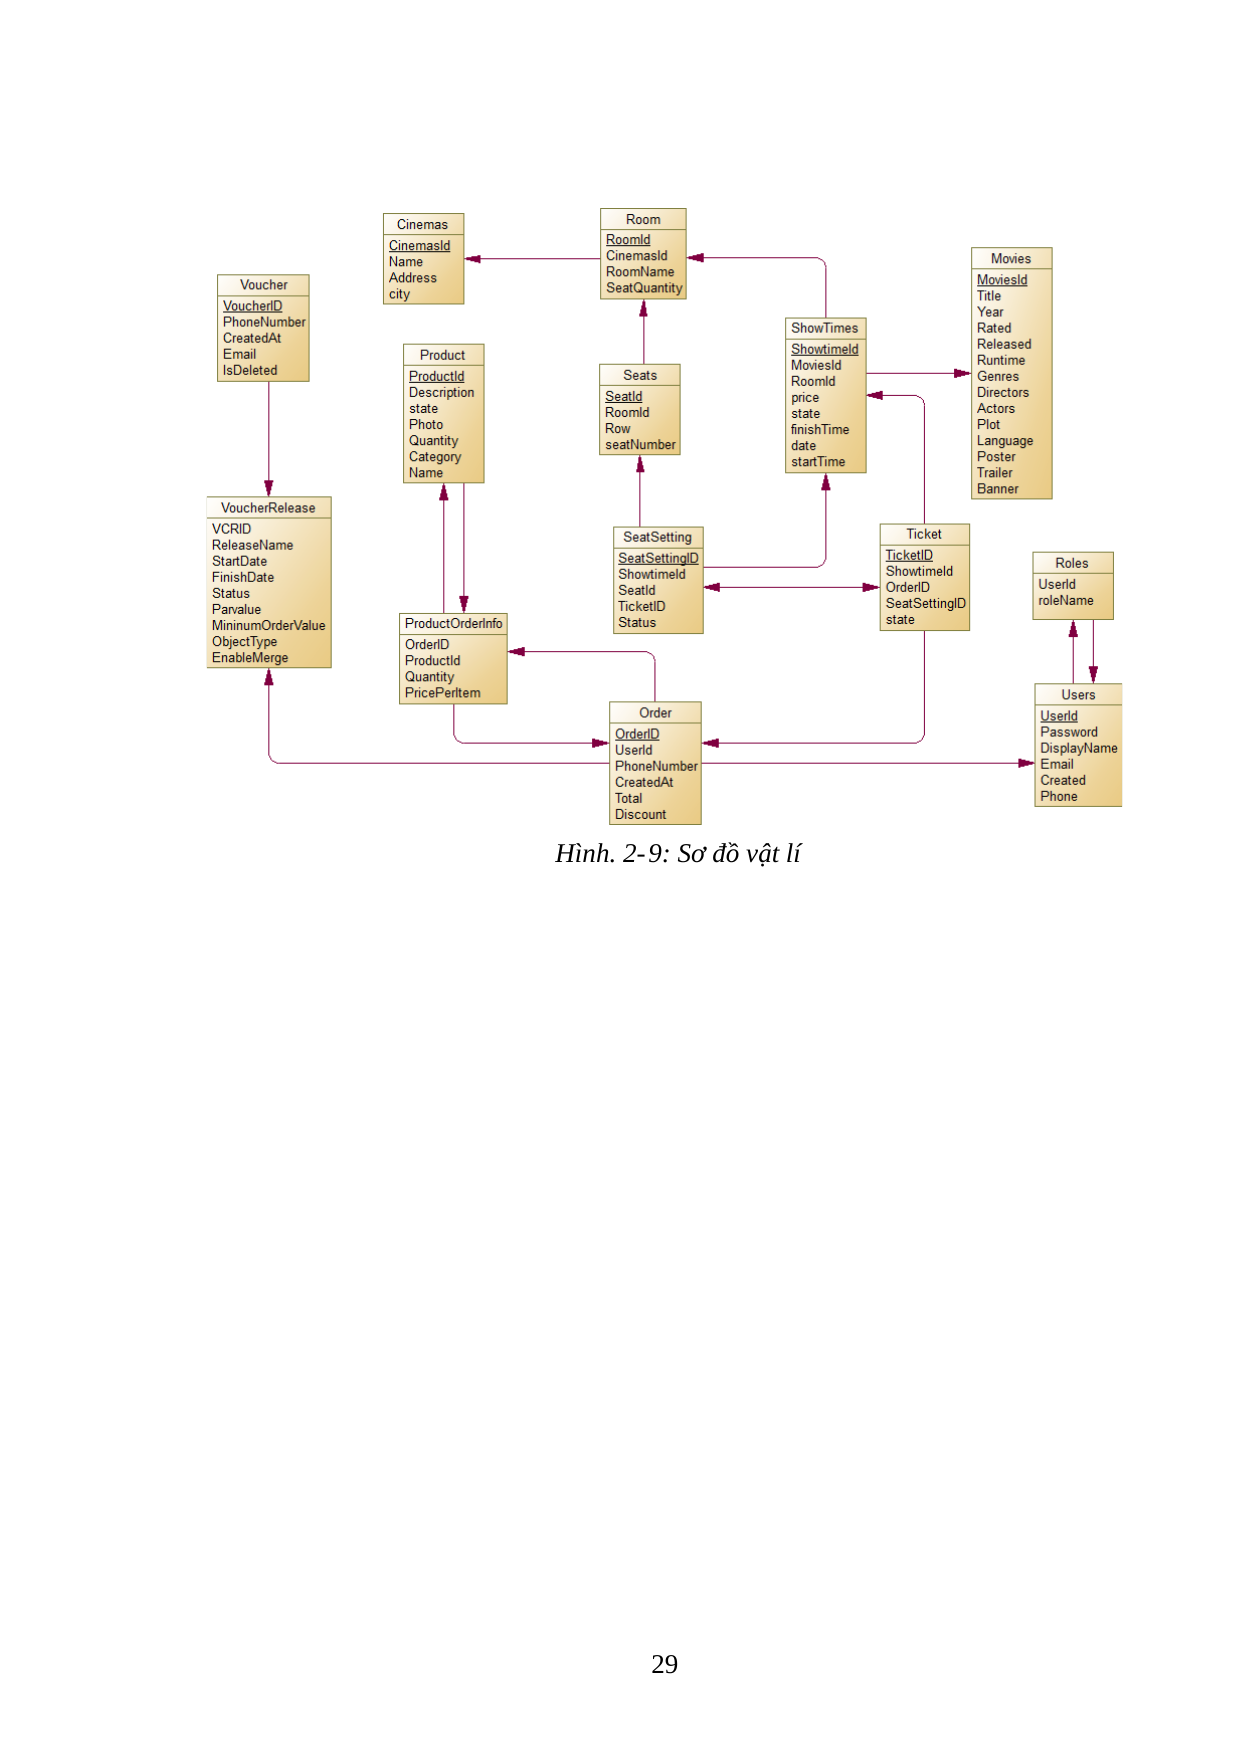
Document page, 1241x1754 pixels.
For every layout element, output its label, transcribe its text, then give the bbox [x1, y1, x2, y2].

picture [206, 208, 1123, 825]
